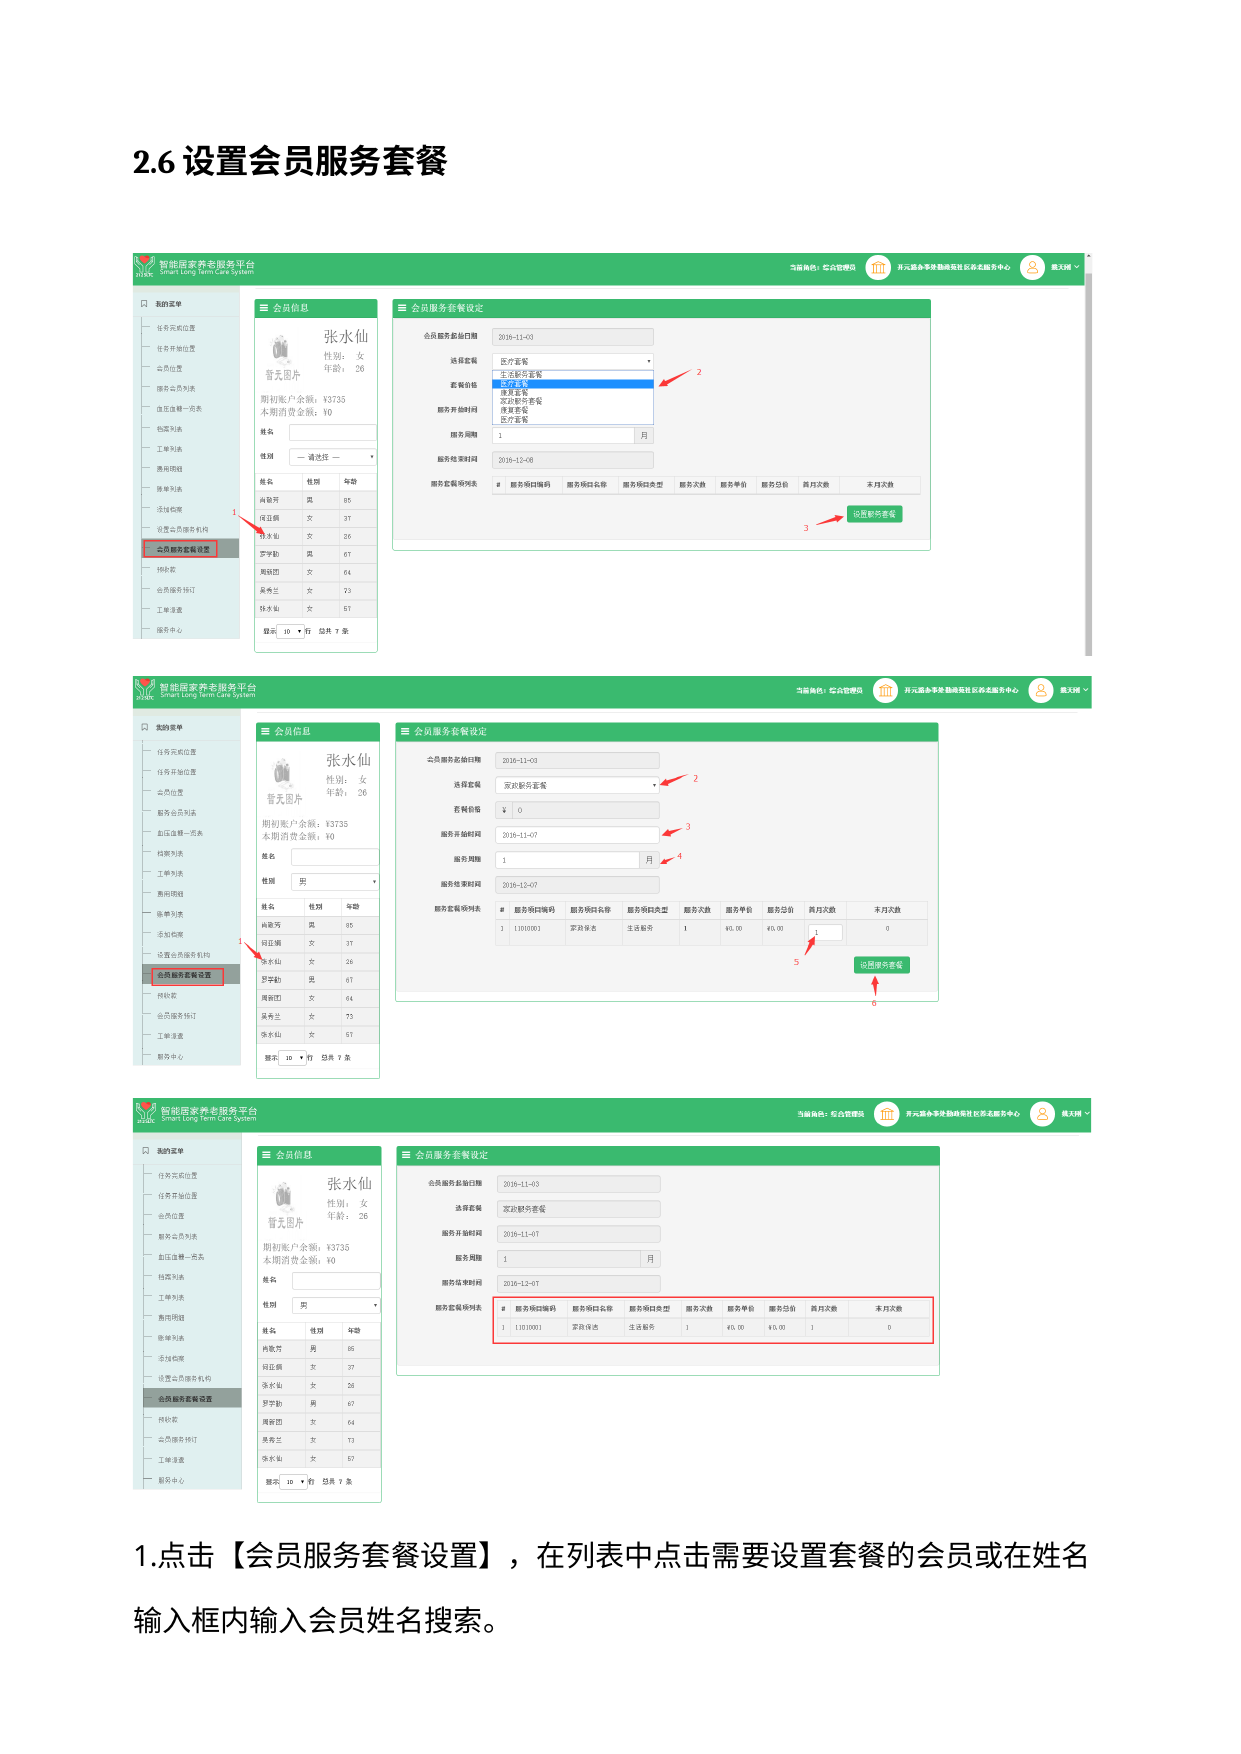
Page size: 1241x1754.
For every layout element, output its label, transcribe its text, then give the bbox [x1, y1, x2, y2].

subtitle 2.6设置会员服务套餐 [133, 126, 1093, 191]
text 1.点击【会员服务套餐设置】，在列表中点击需要设置套餐的会员或在姓名输入框内输入会员姓名搜索。 [133, 1521, 1093, 1651]
picture [132, 253, 1093, 656]
picture [132, 676, 1092, 1082]
picture [132, 1098, 1092, 1510]
